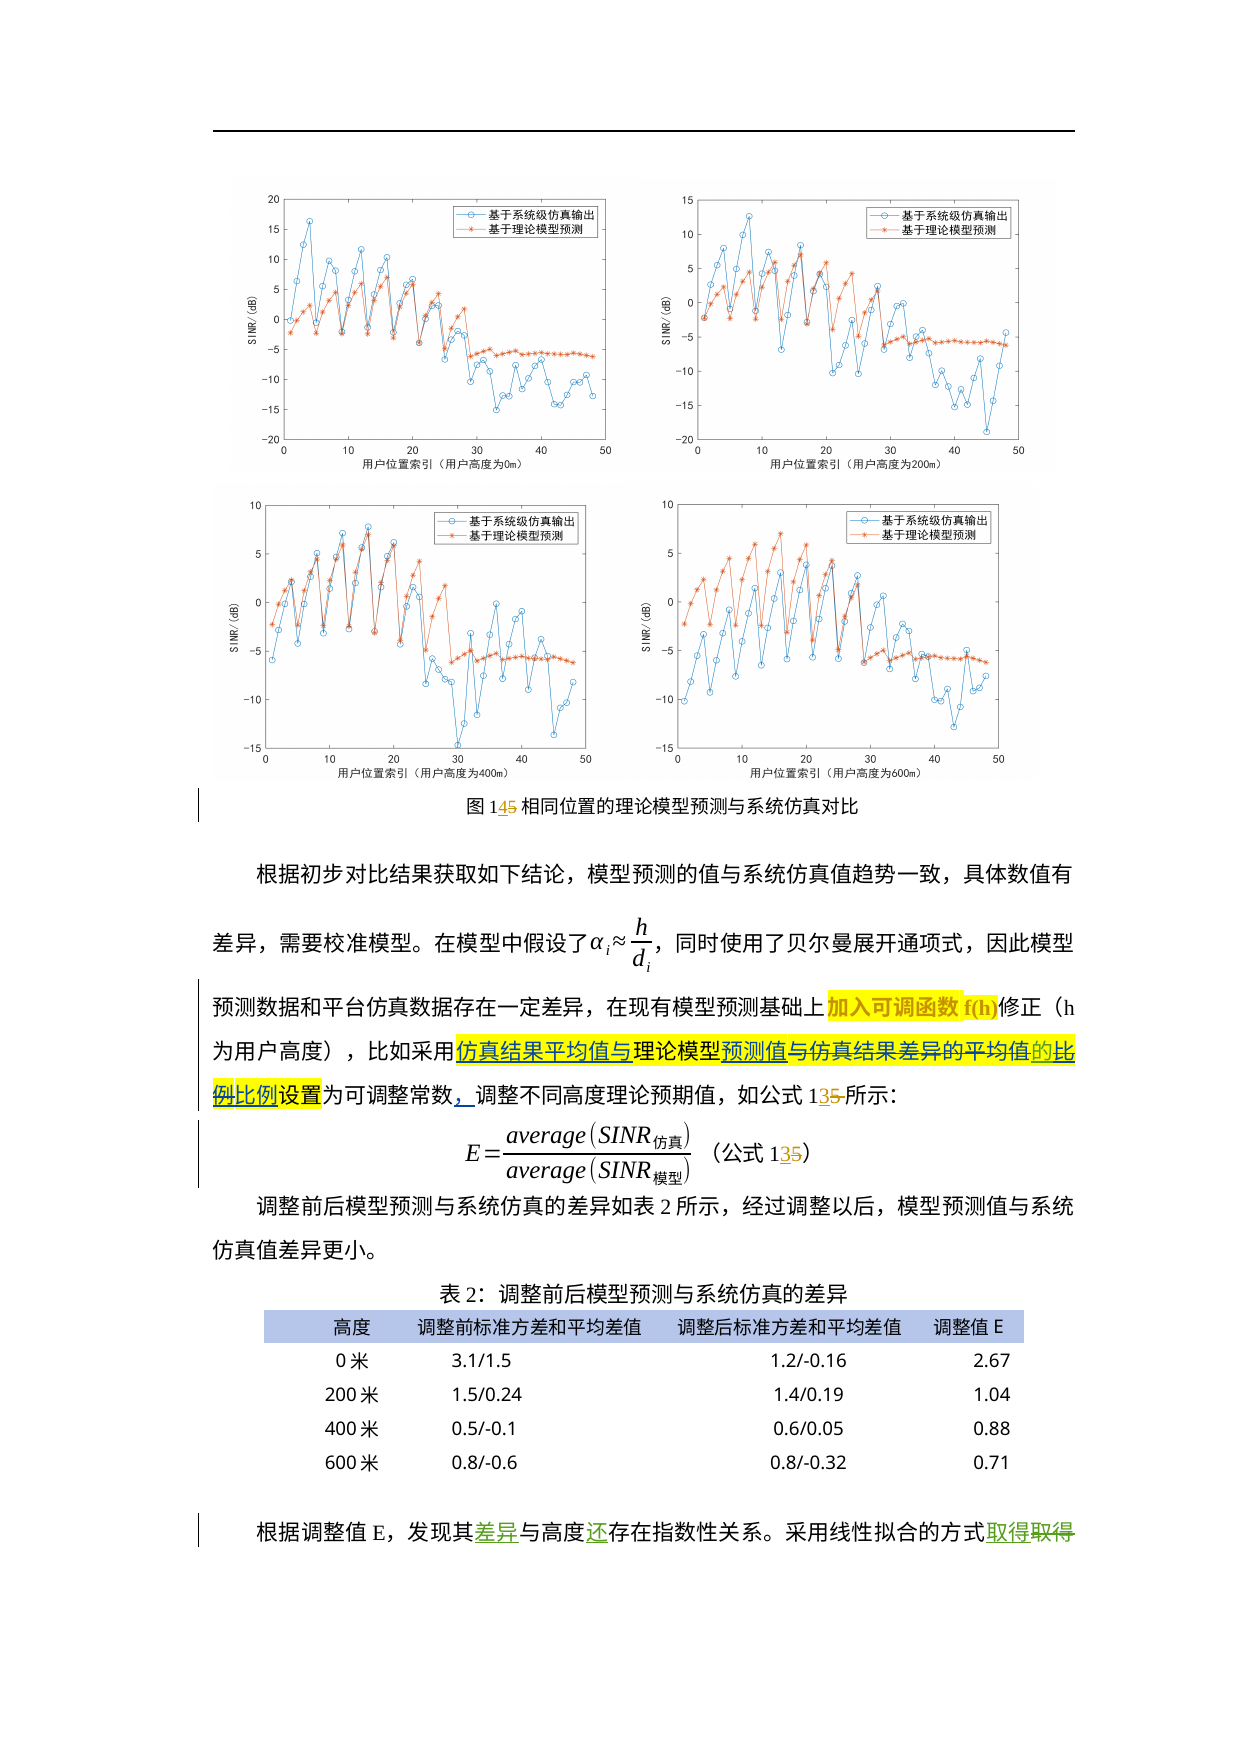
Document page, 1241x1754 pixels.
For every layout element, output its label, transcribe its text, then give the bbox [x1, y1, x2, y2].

list 图1 相同位置的理论模型预测与系统仿真对比 [213, 788, 1075, 822]
table_header 调整值E [922, 1310, 1024, 1343]
table_cell 0.71 [922, 1445, 1024, 1479]
table_cell 1.04 [922, 1378, 1024, 1411]
table_cell 0.88 [922, 1411, 1024, 1445]
picture [230, 177, 1058, 472]
table_cell 1.4/0.19 [657, 1378, 922, 1411]
table_cell 200米 [264, 1378, 403, 1411]
text 调整前后模型预测与系统仿真的差异如表2所示，经过调整以后，模型预测值与系统仿真值差异更小。 [213, 1188, 1075, 1266]
table_cell 2.67 [922, 1344, 1024, 1377]
text （公式1） [213, 1120, 1075, 1188]
table_cell 0.8/-0.6 [403, 1445, 657, 1479]
table_header 调整后标准方差和平均差值 [657, 1310, 922, 1343]
table_cell 1.2/-0.16 [657, 1344, 922, 1377]
table_header 调整前标准方差和平均差值 [403, 1310, 657, 1343]
table_cell 600米 [264, 1445, 403, 1479]
table_cell 400米 [264, 1411, 403, 1445]
table_header 高度 [264, 1310, 403, 1343]
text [213, 1513, 1075, 1547]
table_cell 0米 [264, 1344, 403, 1377]
table_cell 3.1/1.5 [403, 1344, 657, 1377]
table_cell 0.8/-0.32 [657, 1445, 922, 1479]
table_cell 0.5/-0.1 [403, 1411, 657, 1445]
picture [212, 482, 1038, 781]
text 根据初步对比结果获取如下结论，模型预测的值与系统仿真值趋势一致，具体数值有差异，需要校准模型。在模型中假设了，同时使用了贝尔曼展开通项式，因此模型预测数据和平台仿真数据存在一定差异，在现有模型预测基础上加入可调函数f(h)修正（h为用户高度），比如采用理论模型设置为可调整常数调整不同高度理论预期值，如公式1所示： [213, 856, 1075, 1111]
text 表2：调整前后模型预测与系统仿真的差异 [213, 1276, 1075, 1309]
table_cell 0.6/0.05 [657, 1411, 922, 1445]
table_cell 1.5/0.24 [403, 1378, 657, 1411]
